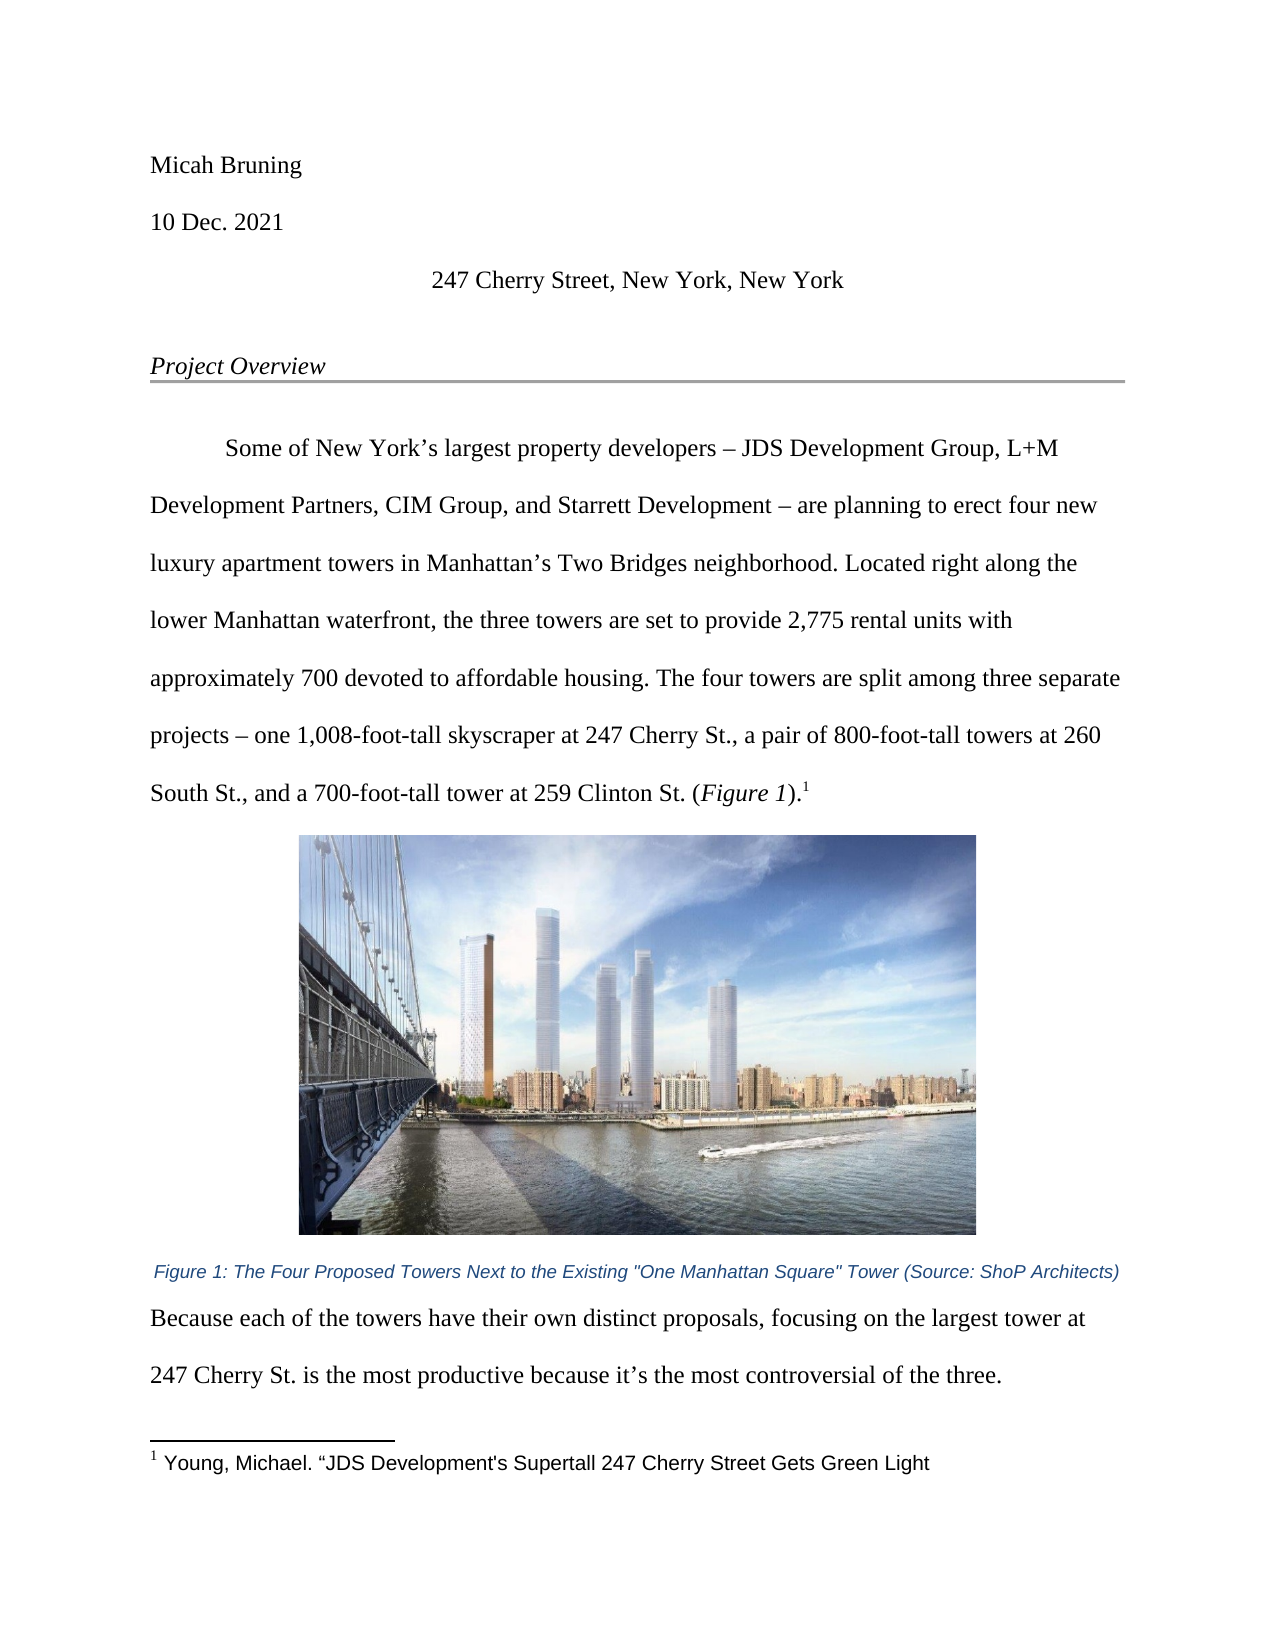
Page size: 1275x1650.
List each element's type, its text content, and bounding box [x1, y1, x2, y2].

text Some of New York’s largest property developers – JDS Development Group, L+M Development Partners, CIM Group, and Starrett Development – are planning to erect four new luxury apartment towers in Manhattan’s Two Bridges neighborhood. Located right along the lower Manhattan waterfront, the three towers are set to provide 2,775 rental units with approximately 700 devoted to affordable housing. The four towers are split among three separate projects – one 1,008-foot-tall skyscraper at 247 Cherry St., a pair of 800-foot-tall towers at 260 South St., and a 700-foot-tall tower at 259 Clinton St. (Figure 1). [150, 433, 1125, 806]
text Because each of the towers have their own distinct proposals, focusing on the largest tower at 247 Cherry St. is the most productive because it’s the most controversial of the three. [150, 1303, 1125, 1389]
text 10 Dec. 2021 [150, 207, 1125, 236]
text Micah Bruning [150, 150, 1125, 179]
picture [298, 835, 977, 1235]
text 247 Cherry Street, New York, New York [150, 265, 1125, 294]
text Project Overview [150, 351, 1125, 380]
